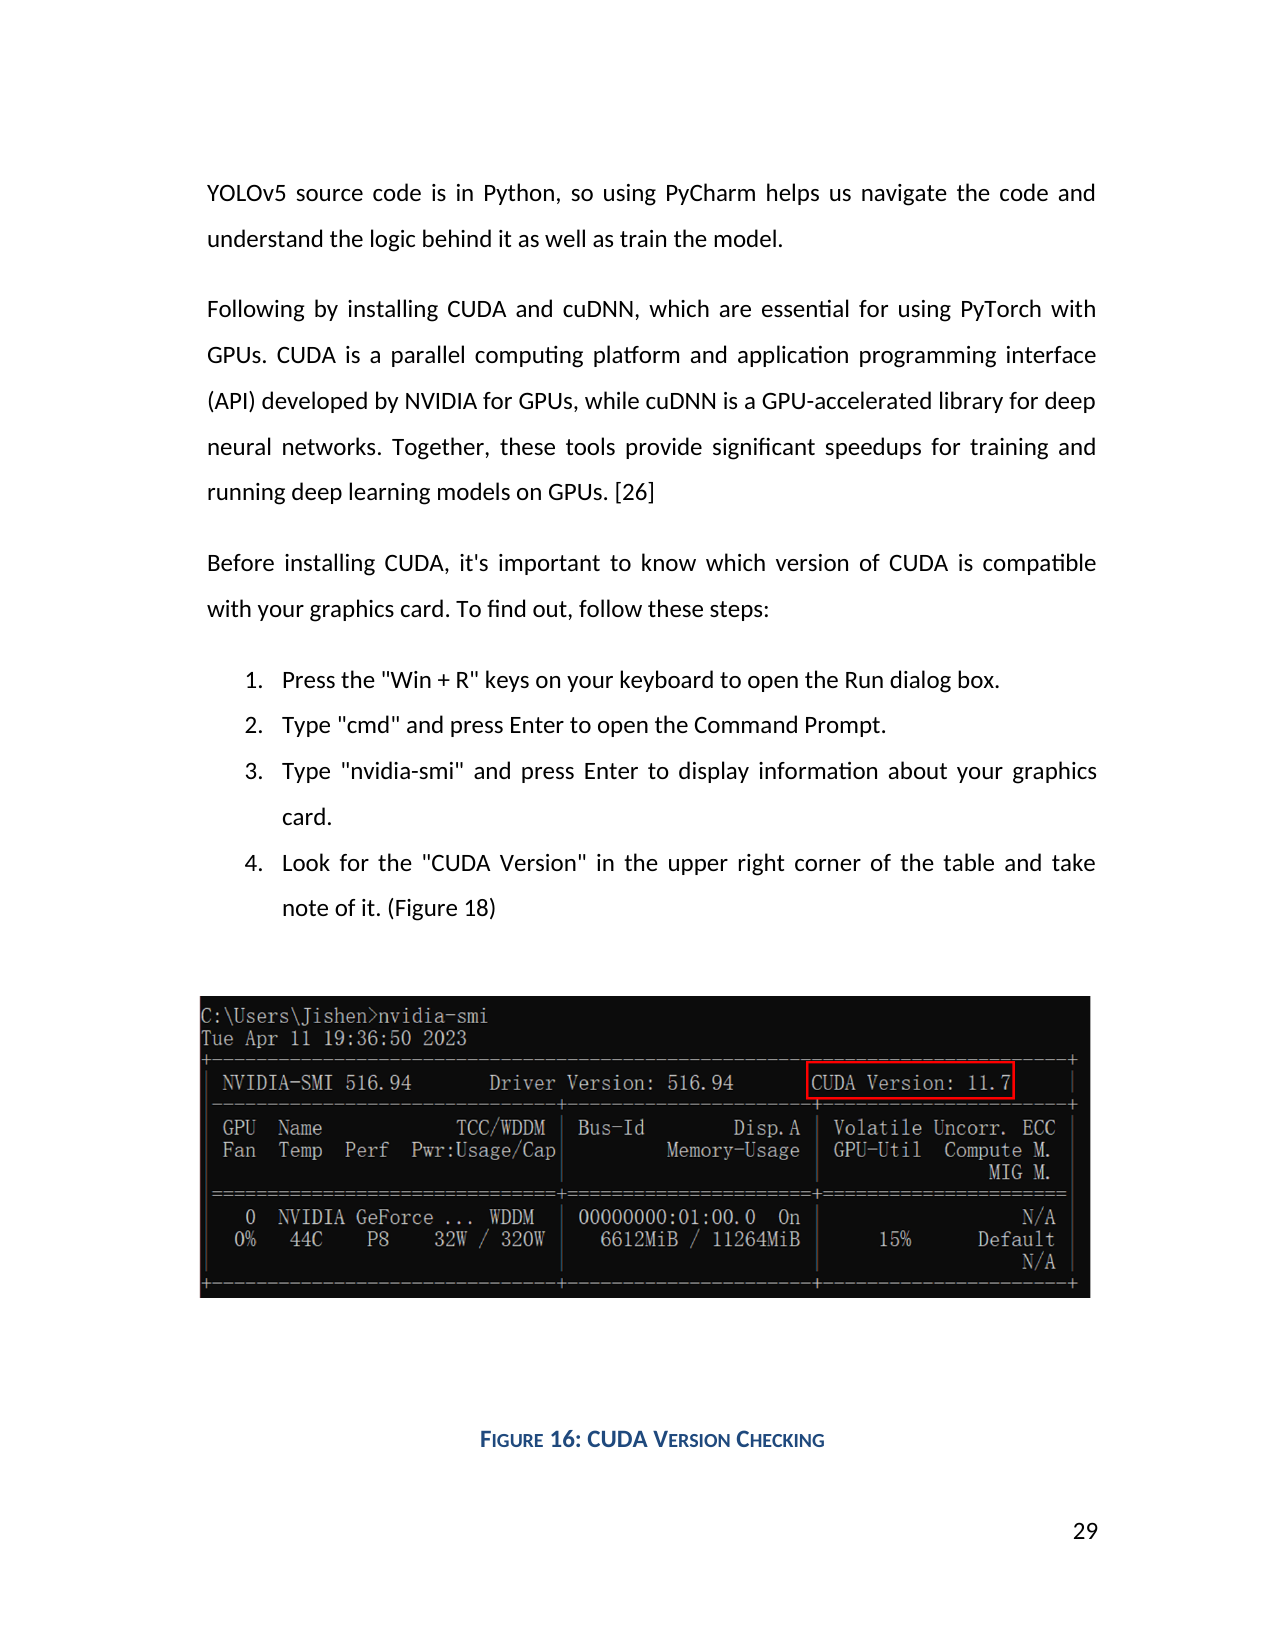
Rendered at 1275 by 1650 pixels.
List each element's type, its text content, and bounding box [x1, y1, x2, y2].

text Before installing CUDA, it's important to know which version of CUDA is compatible with your graphics card. To find out, follow these steps: [207, 547, 1098, 623]
list Look for the "CUDA Version" in the upper right corner of the table and take note of it. (Figure 18) [244, 847, 1098, 923]
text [207, 177, 1098, 253]
text Following by installing CUDA and cuDNN, which are essential for using PyTorch with GPUs. CUDA is a parallel computing platform and application programming interface (API) developed by NVIDIA for GPUs, while cuDNN is a GPU-accelerated library for deep neural networks. Together, these tools provide significant speedups for training and running deep learning models on GPUs. [26] [207, 294, 1098, 507]
list Type "cmd" and press Enter to open the Command Prompt. [244, 709, 1098, 740]
text Figure 16: CUDA Version Checking [207, 1423, 1098, 1454]
list Press the "Win + R" keys on your keyboard to open the Run dialog box. [244, 664, 1098, 694]
picture [199, 992, 1091, 1298]
list Type "nvidia-smi" and press Enter to display information about your graphics card. [244, 755, 1098, 831]
